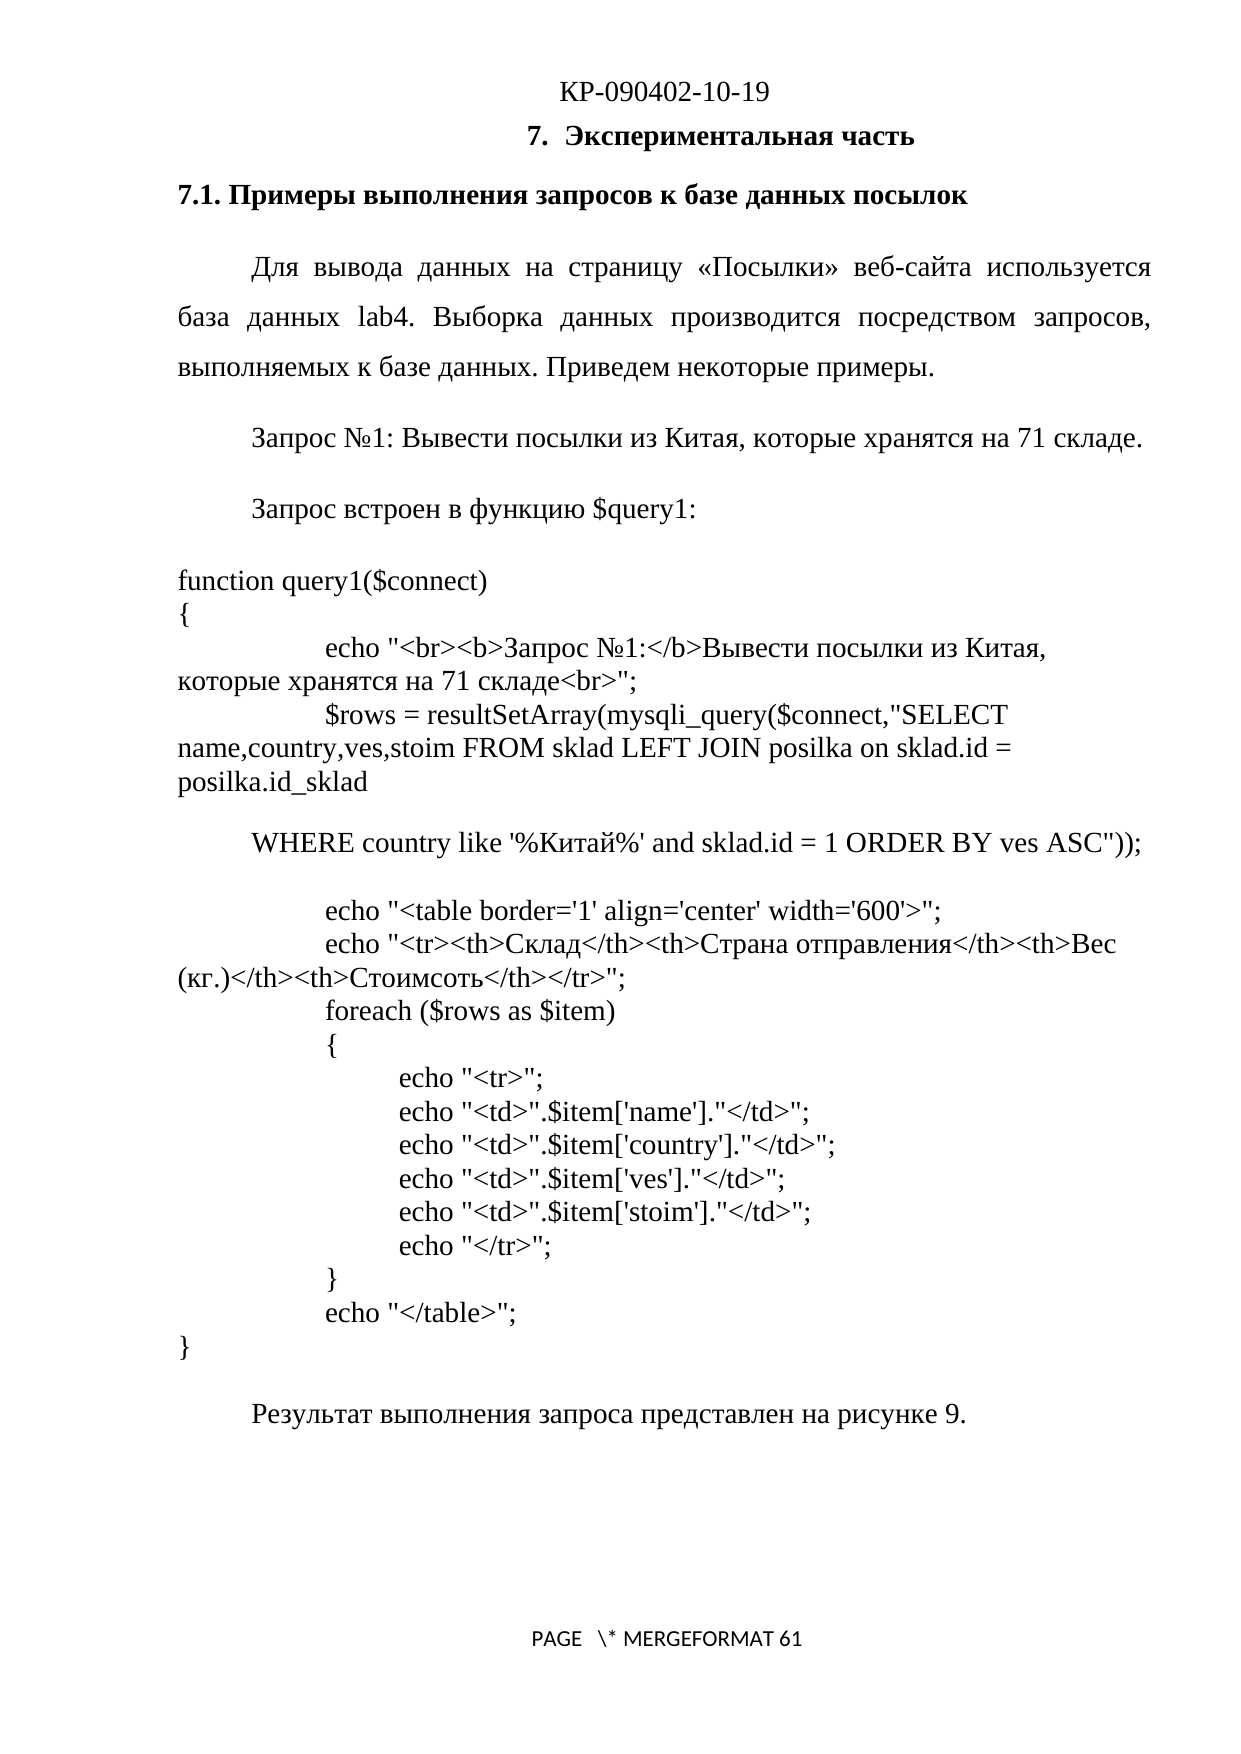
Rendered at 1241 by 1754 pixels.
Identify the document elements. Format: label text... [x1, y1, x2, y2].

text echo "<td>".$item['stoim']."</td>"; [177, 1194, 1152, 1228]
text Для вывода данных на страницу «Посылки» веб-сайта используется база данных lab4. Выборка данных производится посредством запросов, выполняемых к базе данных. Приведем некоторые примеры. [177, 249, 1152, 383]
text Запрос №1: Вывести посылки из Китая, которые хранятся на 71 складе. [177, 420, 1152, 454]
text echo "<td>".$item['name']."</td>"; [177, 1094, 1152, 1127]
subtitle Экспериментальная часть [290, 118, 1152, 152]
text WHERE country like '%Китай%' and sklad.id = 1 ORDER BY ves ASC")); [177, 797, 1152, 893]
text echo "<td>".$item['ves']."</td>"; [177, 1161, 1152, 1194]
text foreach ($rows as $item) [177, 993, 1152, 1027]
text echo "</table>"; [177, 1295, 1152, 1329]
text Результат выполнения запроса представлен на рисунке 9. [177, 1396, 1152, 1429]
subtitle 7.1. Примеры выполнения запросов к базе данных посылок [177, 177, 1152, 211]
text } [177, 1262, 1152, 1295]
text echo "<tr>"; [177, 1060, 1152, 1094]
text $rows = resultSetArray(mysqli_query($connect,"SELECT name,country,ves,stoim FROM sklad LEFT JOIN posilka on sklad.id = posilka.id_sklad [177, 697, 1152, 797]
text echo "<td>".$item['country']."</td>"; [177, 1127, 1152, 1161]
text echo "<tr><th>Склад</th><th>Страна отправления</th><th>Вес (кг.)</th><th>Стоимсоть</th></tr>"; [177, 926, 1152, 993]
text { [177, 596, 1152, 630]
text { [177, 1027, 1152, 1060]
text echo "<table border='1' align='center' width='600'>"; [177, 893, 1152, 926]
text Запрос встроен в функцию $query1: [177, 492, 1152, 525]
text } [177, 1329, 1152, 1362]
text echo "</tr>"; [177, 1228, 1152, 1262]
text function query1($connect) [177, 563, 1152, 596]
text echo "<br><b>Запрос №1:</b>Вывести посылки из Китая, которые хранятся на 71 складе<br>"; [177, 630, 1152, 697]
